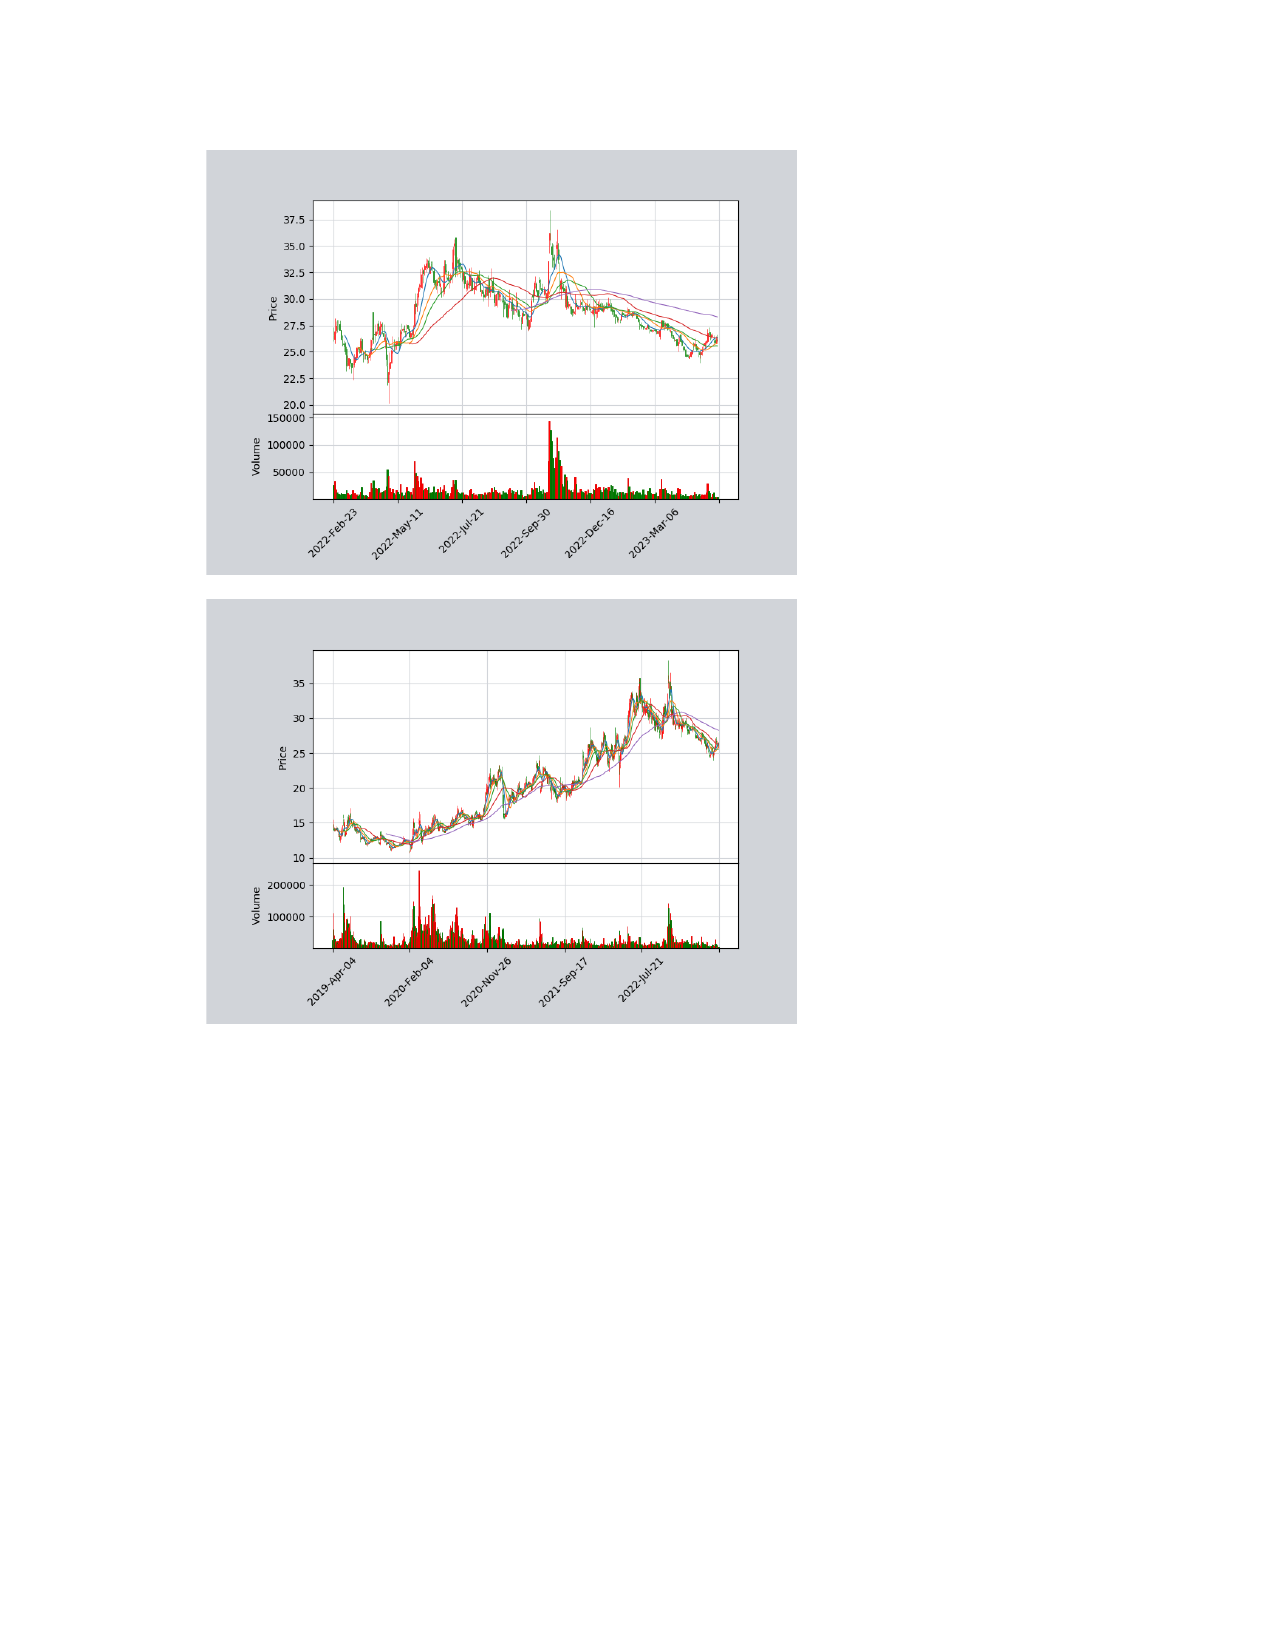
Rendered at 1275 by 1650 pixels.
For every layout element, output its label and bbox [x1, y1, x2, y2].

picture [206, 150, 797, 575]
picture [206, 599, 797, 1024]
